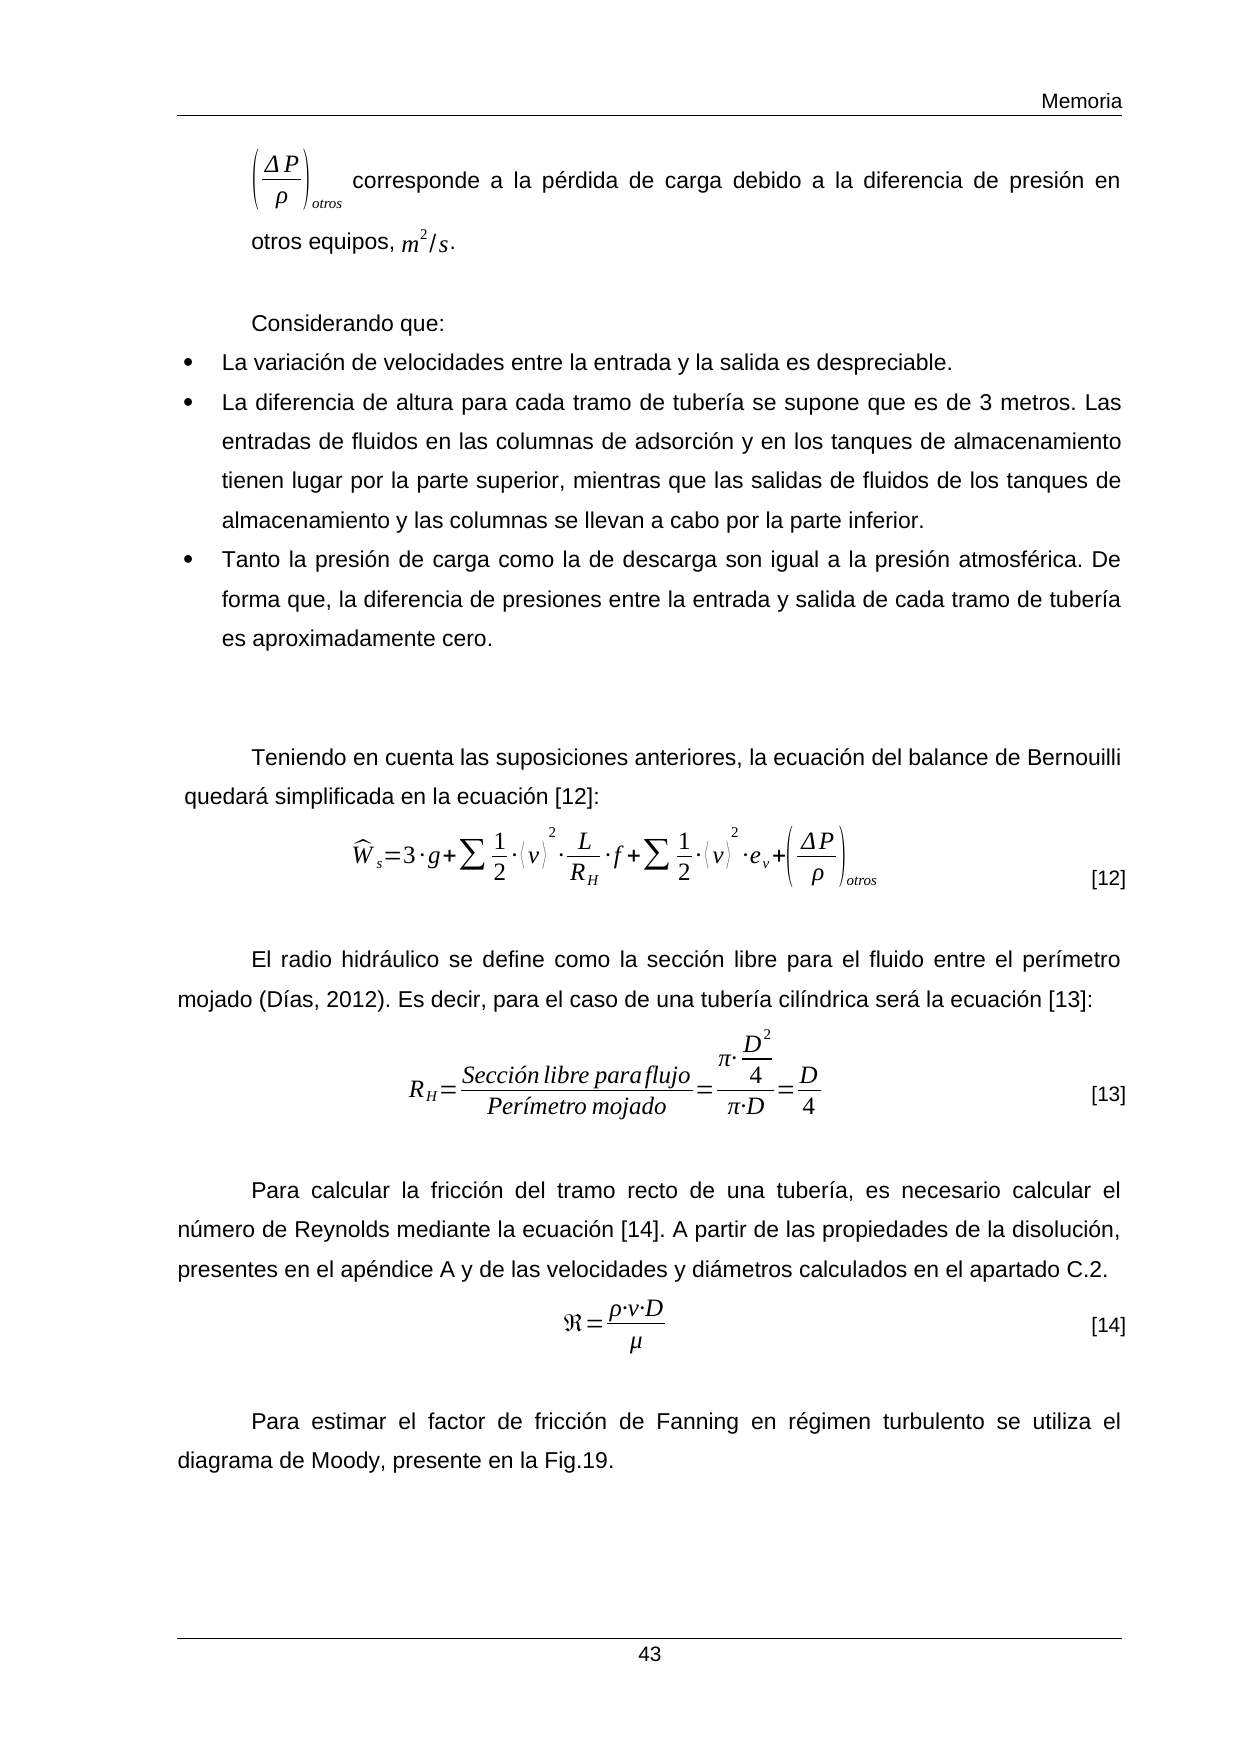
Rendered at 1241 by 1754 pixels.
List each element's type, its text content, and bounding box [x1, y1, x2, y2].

text Para calcular la fricción del tramo recto de una tubería, es necesario calcular el número de Reynolds mediante la ecuación [14]. A partir de las propiedades de la disolución, presentes en el apéndice A y de las velocidades y diámetros calculados en el apartado C.2. [177, 1177, 1122, 1282]
text Para estimar el factor de fricción de Fanning en régimen turbulento se utiliza el diagrama de Moody, presente en la Fig.19. [177, 1408, 1122, 1473]
table_header [166, 1295, 1063, 1368]
table_header [13] [1063, 1025, 1137, 1177]
list La diferencia de altura para cada tramo de tubería se supone que es de 3 metros. Las entradas de fluidos en las columnas de adsorción y en los tanques de almacenamiento tienen lugar por la parte superior, mientras que las salidas de fluidos de los tanques de almacenamiento y las columnas se llevan a cabo por la parte inferior. [184, 388, 1122, 533]
table_header [166, 1025, 1063, 1177]
list Tanto la presión de carga como la de descarga son igual a la presión atmosférica. De forma que, la diferencia de presiones entre la entrada y salida de cada tramo de tubería es aproximadamente cero. [184, 546, 1122, 652]
table_header [14] [1063, 1295, 1137, 1368]
table_header [166, 823, 1063, 946]
text El radio hidráulico se define como la sección libre para el fluido entre el perímetro mojado (Días, 2012). Es decir, para el caso de una tubería cilíndrica será la ecuación [13]: [177, 946, 1122, 1012]
list La variación de velocidades entre la entrada y la salida es despreciable. [184, 349, 1122, 375]
text Teniendo en cuenta las suposiciones anteriores, la ecuación del balance de Bernouilli quedará simplificada en la ecuación [12]: [184, 744, 1122, 810]
text Considerando que: [177, 309, 1122, 336]
text corresponde a la pérdida de carga debido a la diferencia de presión en otros equipos, . [251, 148, 1122, 257]
table_header [12] [1063, 823, 1137, 946]
